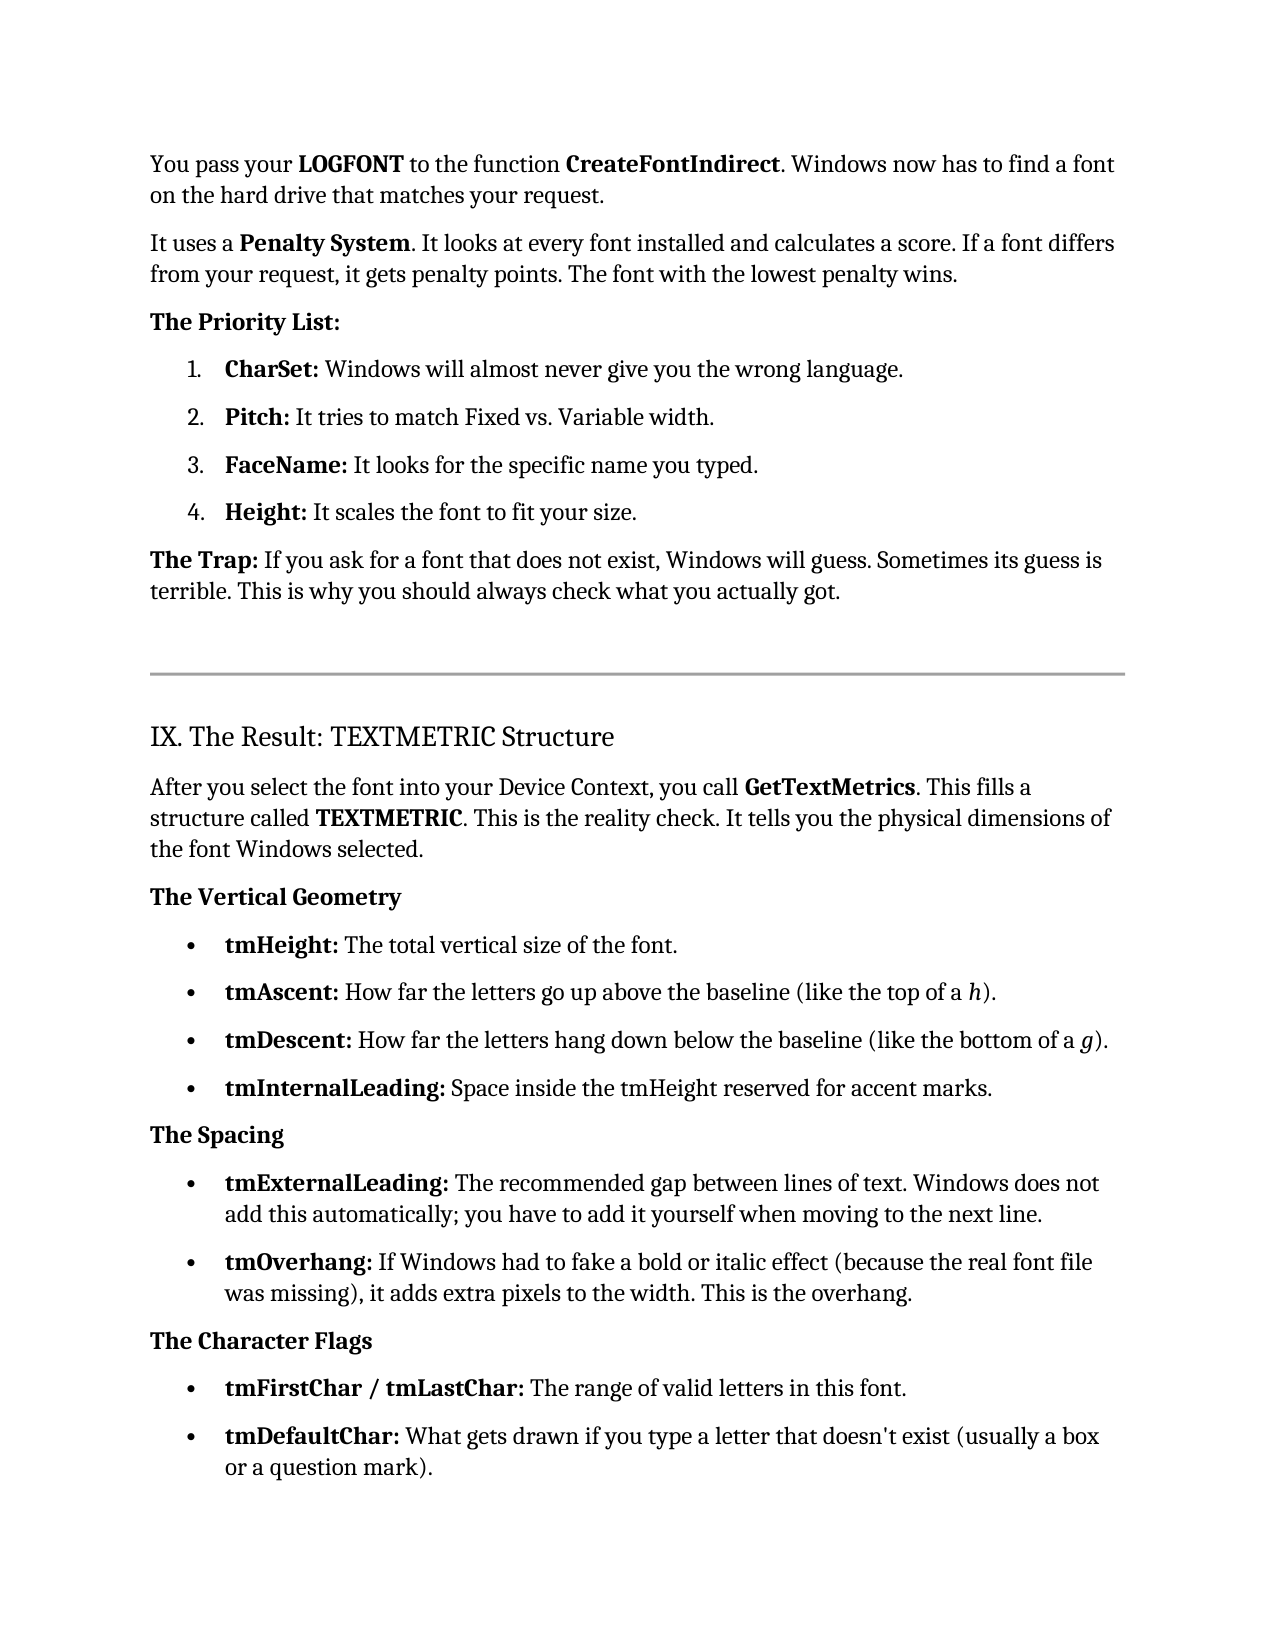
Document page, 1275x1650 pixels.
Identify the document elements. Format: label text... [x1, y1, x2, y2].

text The Character Flags [150, 1327, 1125, 1355]
list tmOverhang: If Windows had to fake a bold or italic effect (because the real font file was missing), it adds extra pixels to the width. This is the overhang. [187, 1248, 1125, 1308]
list tmHeight: The total vertical size of the font. [187, 931, 1125, 959]
text IX. The Result: TEXTMETRIC Structure [150, 720, 1125, 754]
list CharSet: Windows will almost never give you the wrong language. [187, 355, 1125, 384]
text You pass your LOGFONT to the function CreateFontIndirect. Windows now has to find a font on the hard drive that matches your request. [150, 150, 1125, 210]
text After you select the font into your Device Context, you call GetTextMetrics. This fills a structure called TEXTMETRIC. This is the reality check. It tells you the physical dimensions of the font Windows selected. [150, 773, 1125, 864]
list tmDescent: How far the letters hang down below the baseline (like the bottom of a g). [187, 1026, 1125, 1055]
list tmDefaultChar: What gets drawn if you type a letter that doesn't exist (usually a box or a question mark). [187, 1422, 1125, 1482]
text It uses a Penalty System. It looks at every font installed and calculates a score. If a font differs from your request, it gets penalty points. The font with the lowest penalty wins. [150, 229, 1125, 288]
text The Vertical Geometry [150, 883, 1125, 912]
list Pitch: It tries to match Fixed vs. Variable width. [187, 403, 1125, 432]
list FaceName: It looks for the specific name you typed. [187, 451, 1125, 479]
list Height: It scales the font to fit your size. [187, 498, 1125, 527]
list tmFirstChar / tmLastChar: The range of valid letters in this font. [187, 1374, 1125, 1403]
list tmInternalLeading: Space inside the tmHeight reserved for accent marks. [187, 1074, 1125, 1102]
text The Spacing [150, 1121, 1125, 1150]
list tmAscent: How far the letters go up above the baseline (like the top of a h). [187, 978, 1125, 1007]
text The Priority List: [150, 307, 1125, 336]
text The Trap: If you ask for a font that does not exist, Windows will guess. Sometimes its guess is terrible. This is why you should always check what you actually got. [150, 546, 1125, 606]
list tmExternalLeading: The recommended gap between lines of text. Windows does not add this automatically; you have to add it yourself when moving to the next line. [187, 1169, 1125, 1229]
